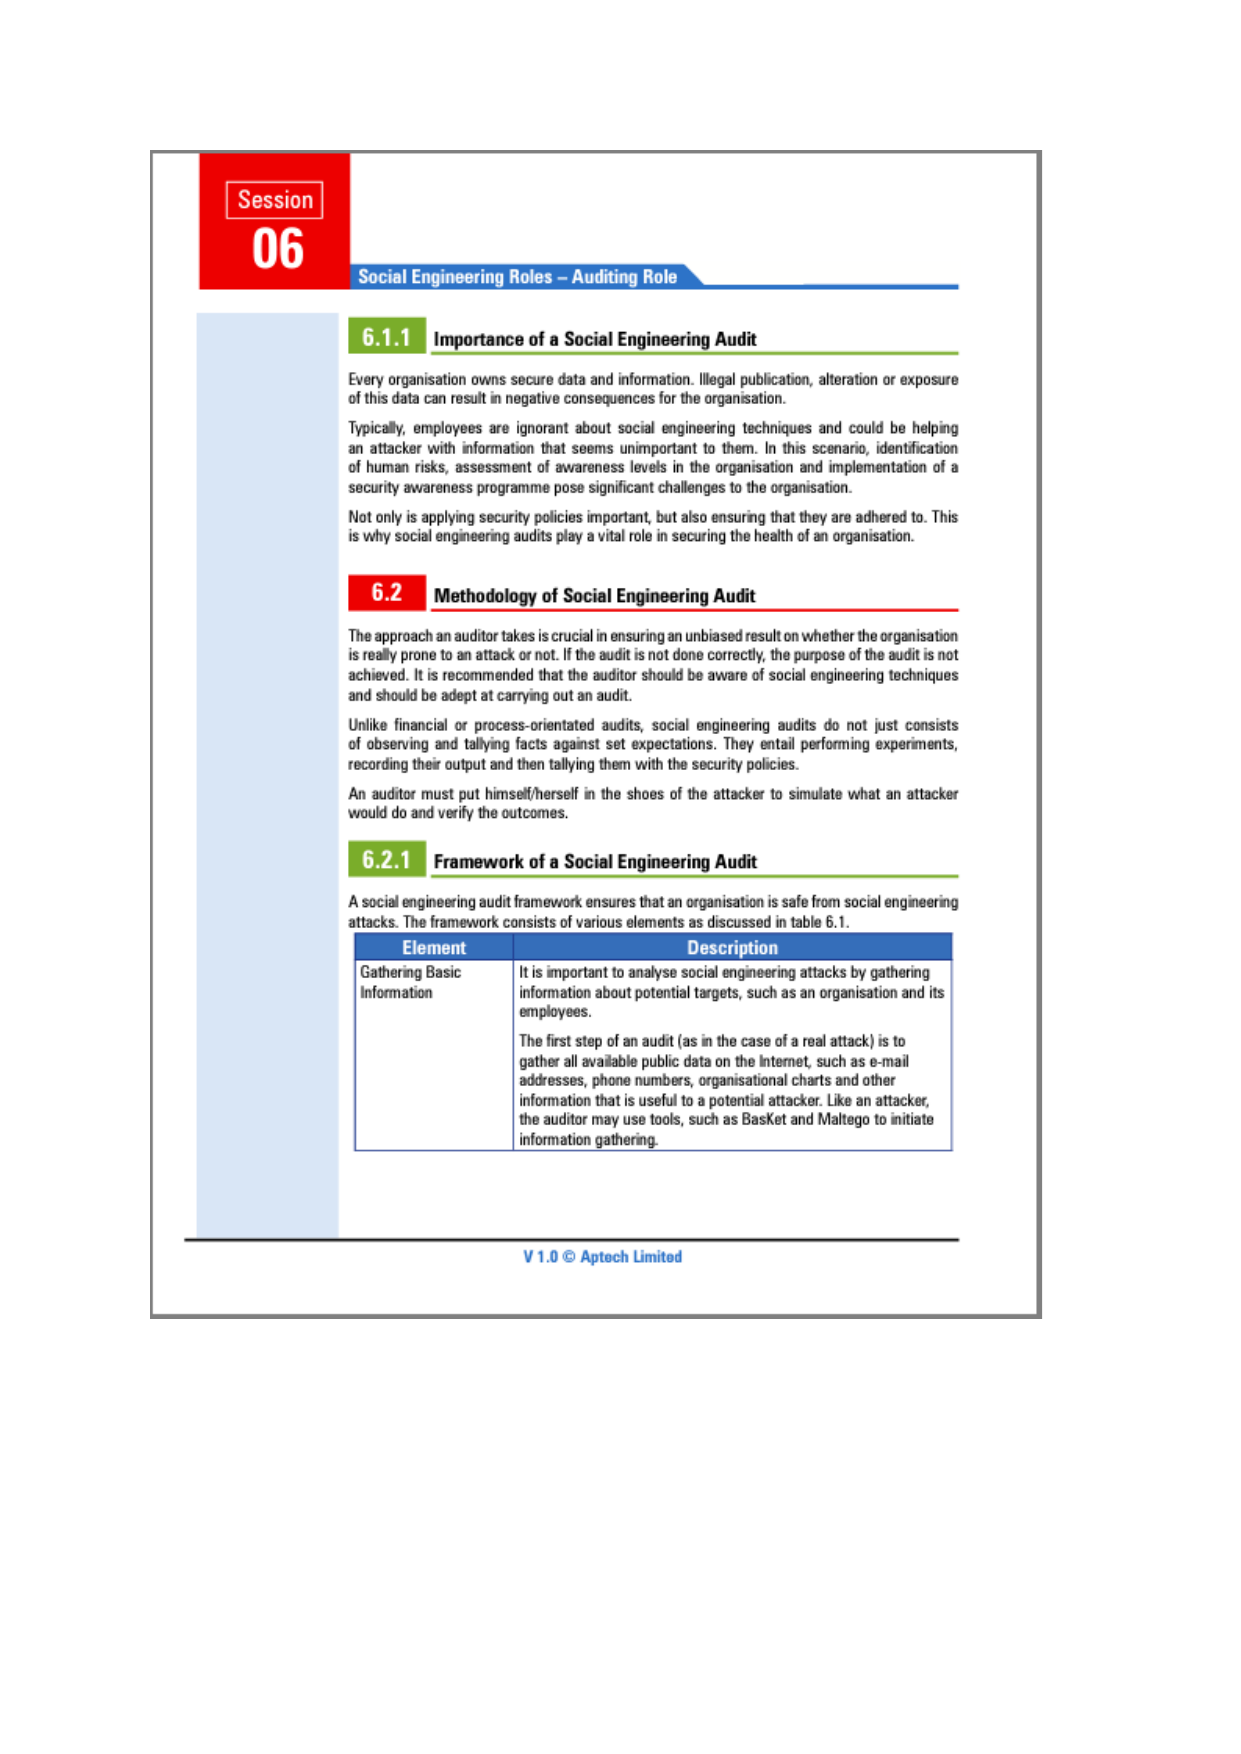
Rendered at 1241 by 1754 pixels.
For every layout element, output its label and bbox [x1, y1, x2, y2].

picture [150, 150, 1043, 1319]
